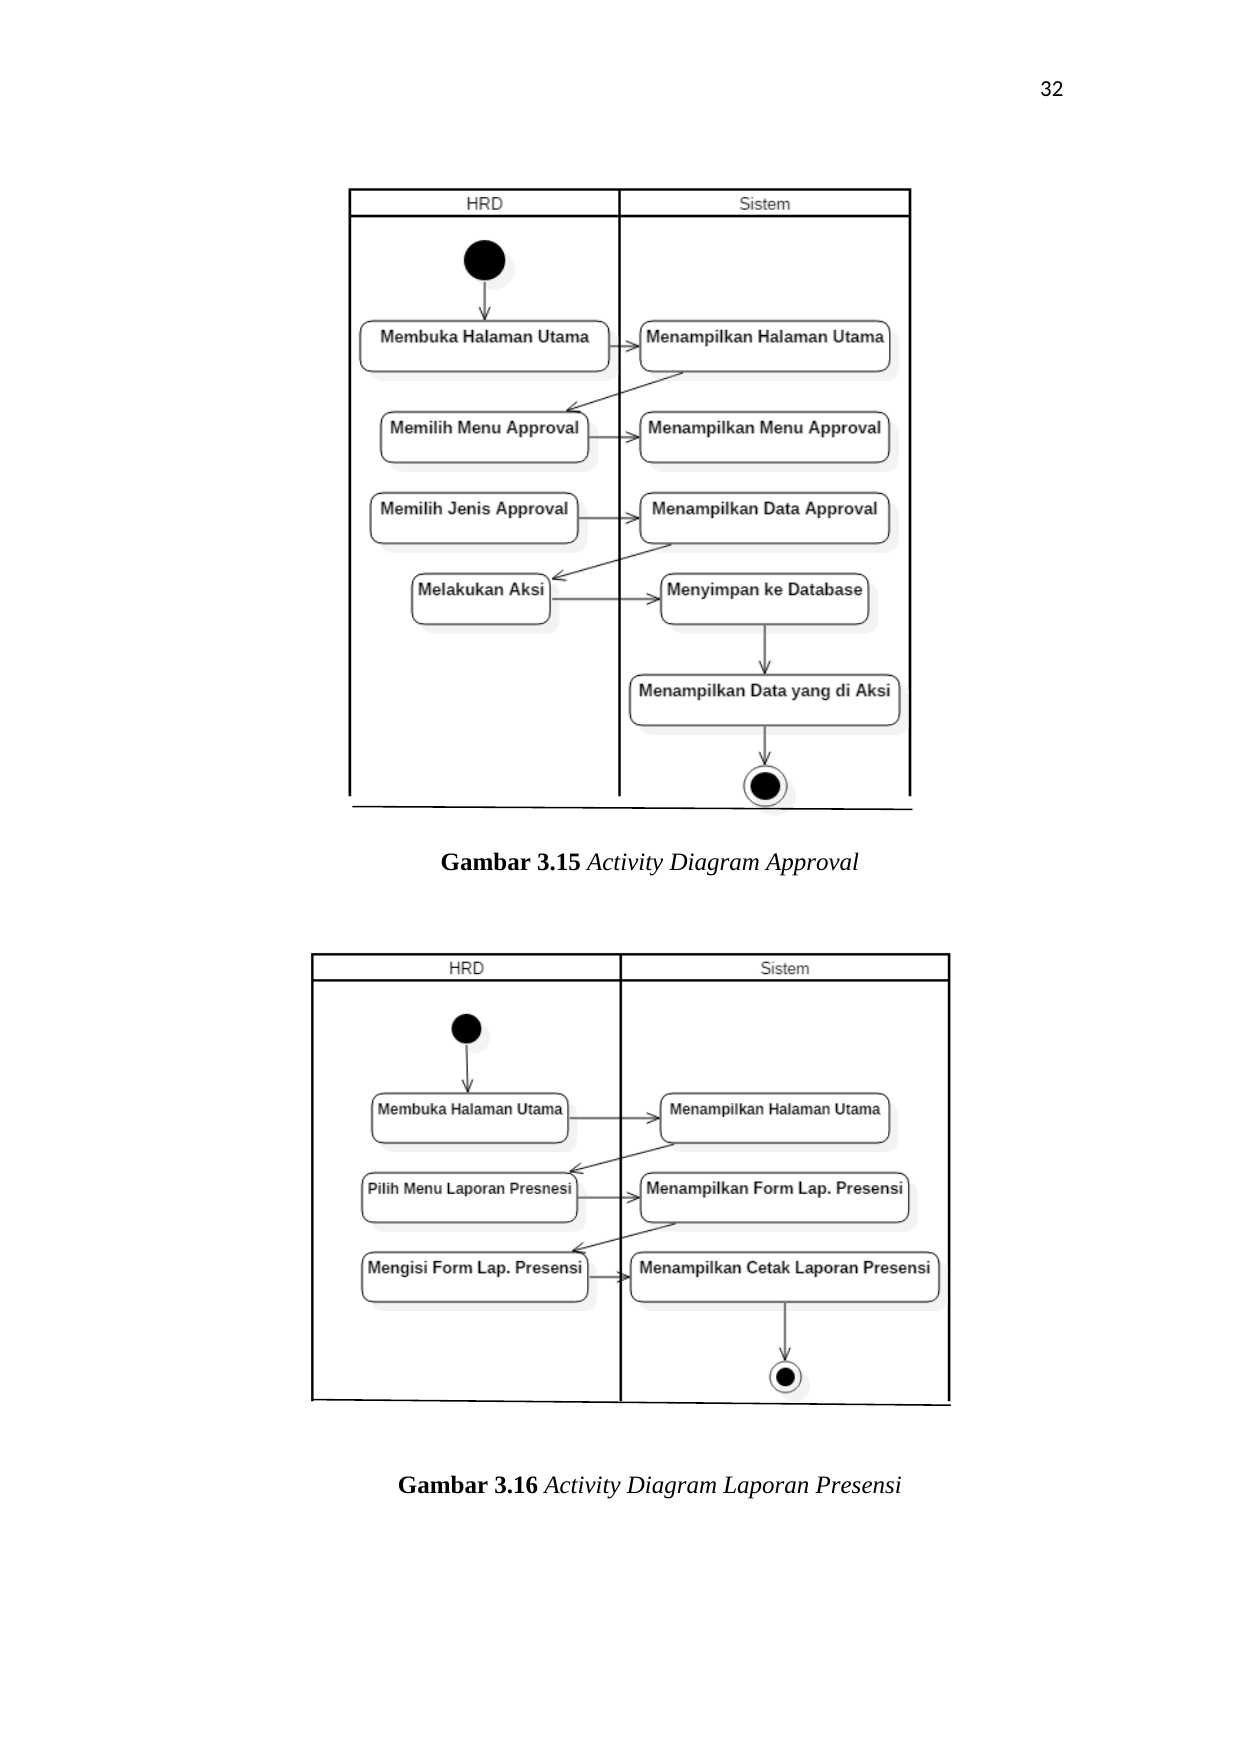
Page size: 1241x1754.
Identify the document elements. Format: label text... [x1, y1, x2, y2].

text Gambar 3.15 Activity Diagram Approval [236, 847, 1063, 876]
picture [337, 177, 962, 829]
text Gambar 3.16 Activity Diagram Laporan Presensi [236, 1470, 1063, 1499]
picture [300, 942, 999, 1451]
